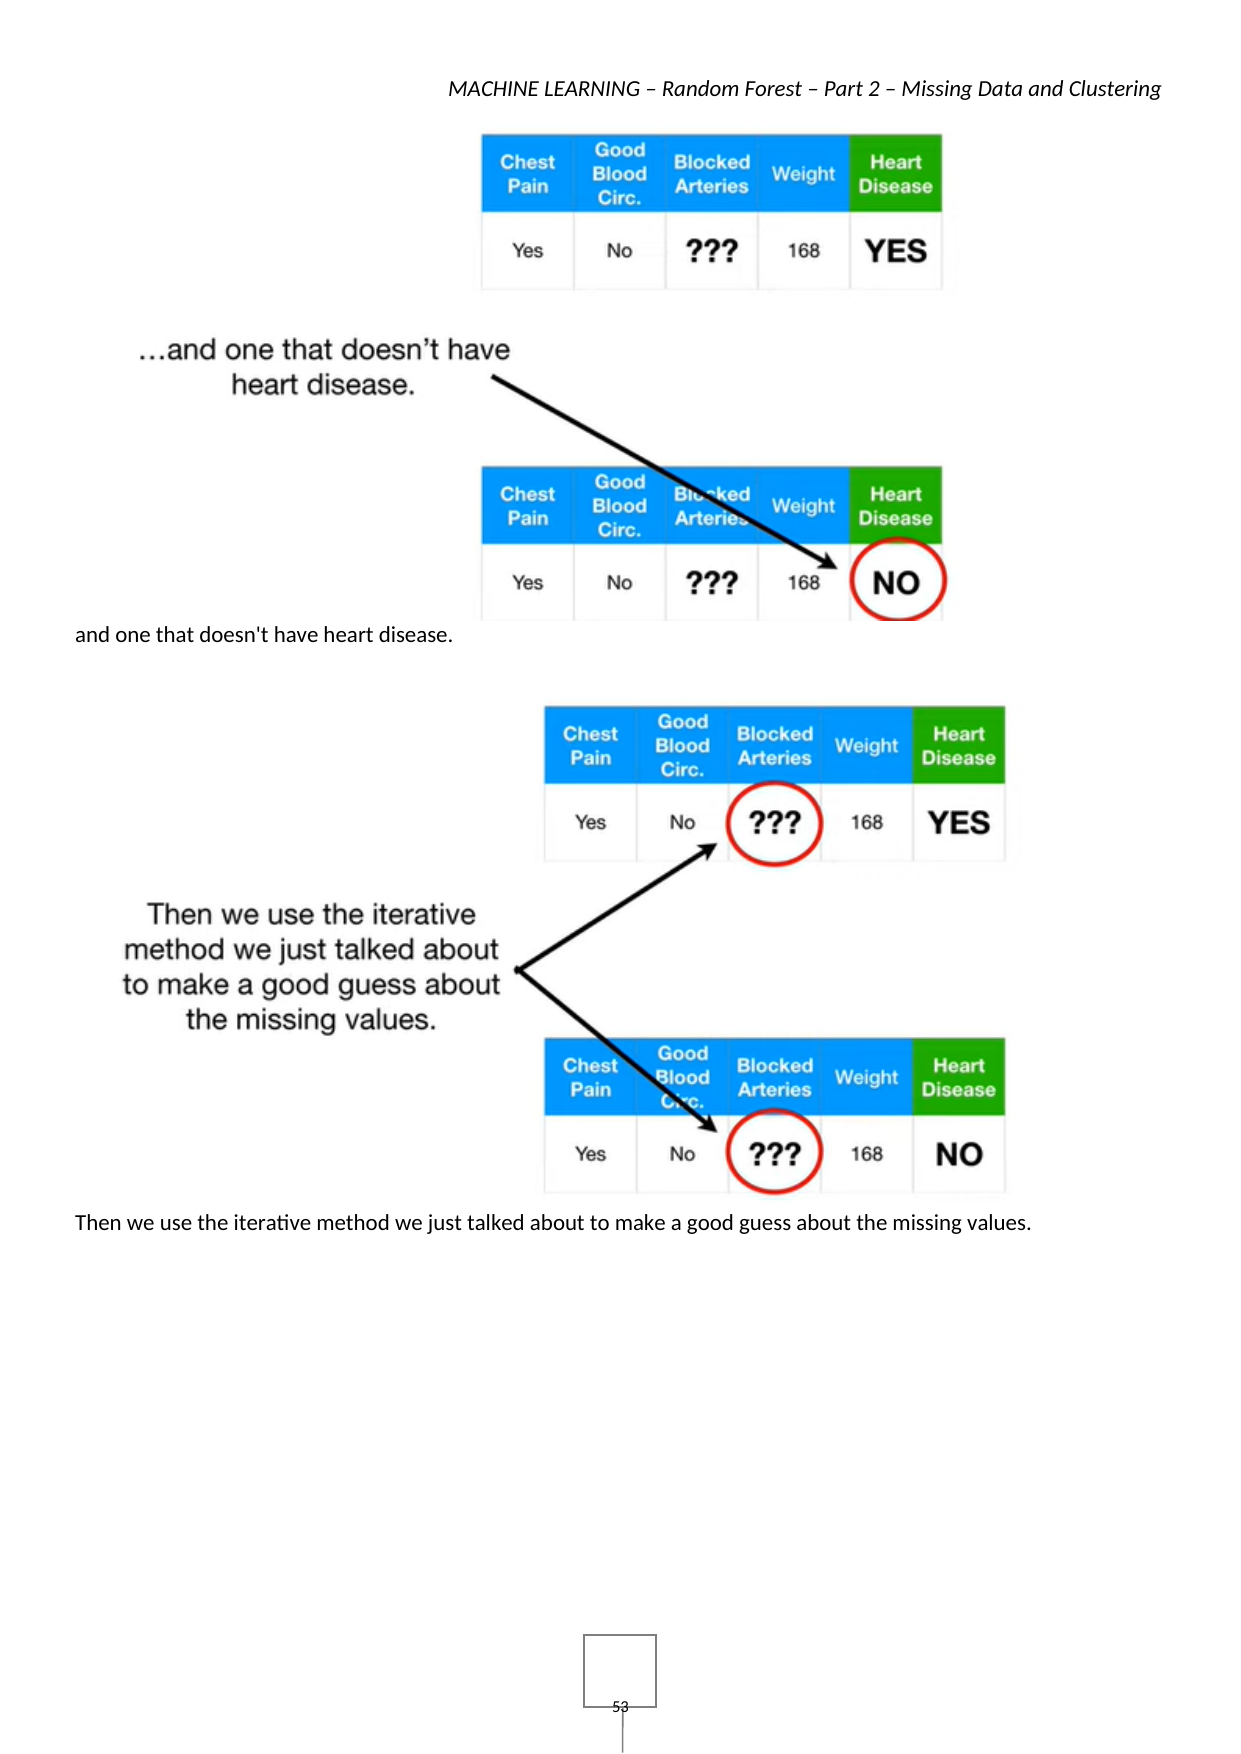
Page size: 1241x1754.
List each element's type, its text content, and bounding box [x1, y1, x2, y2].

text and one that doesn't have heart disease. [75, 621, 1165, 648]
picture [75, 101, 972, 621]
picture [75, 676, 1032, 1208]
text Then we use the iterative method we just talked about to make a good guess about the missing values. [75, 1208, 1165, 1236]
